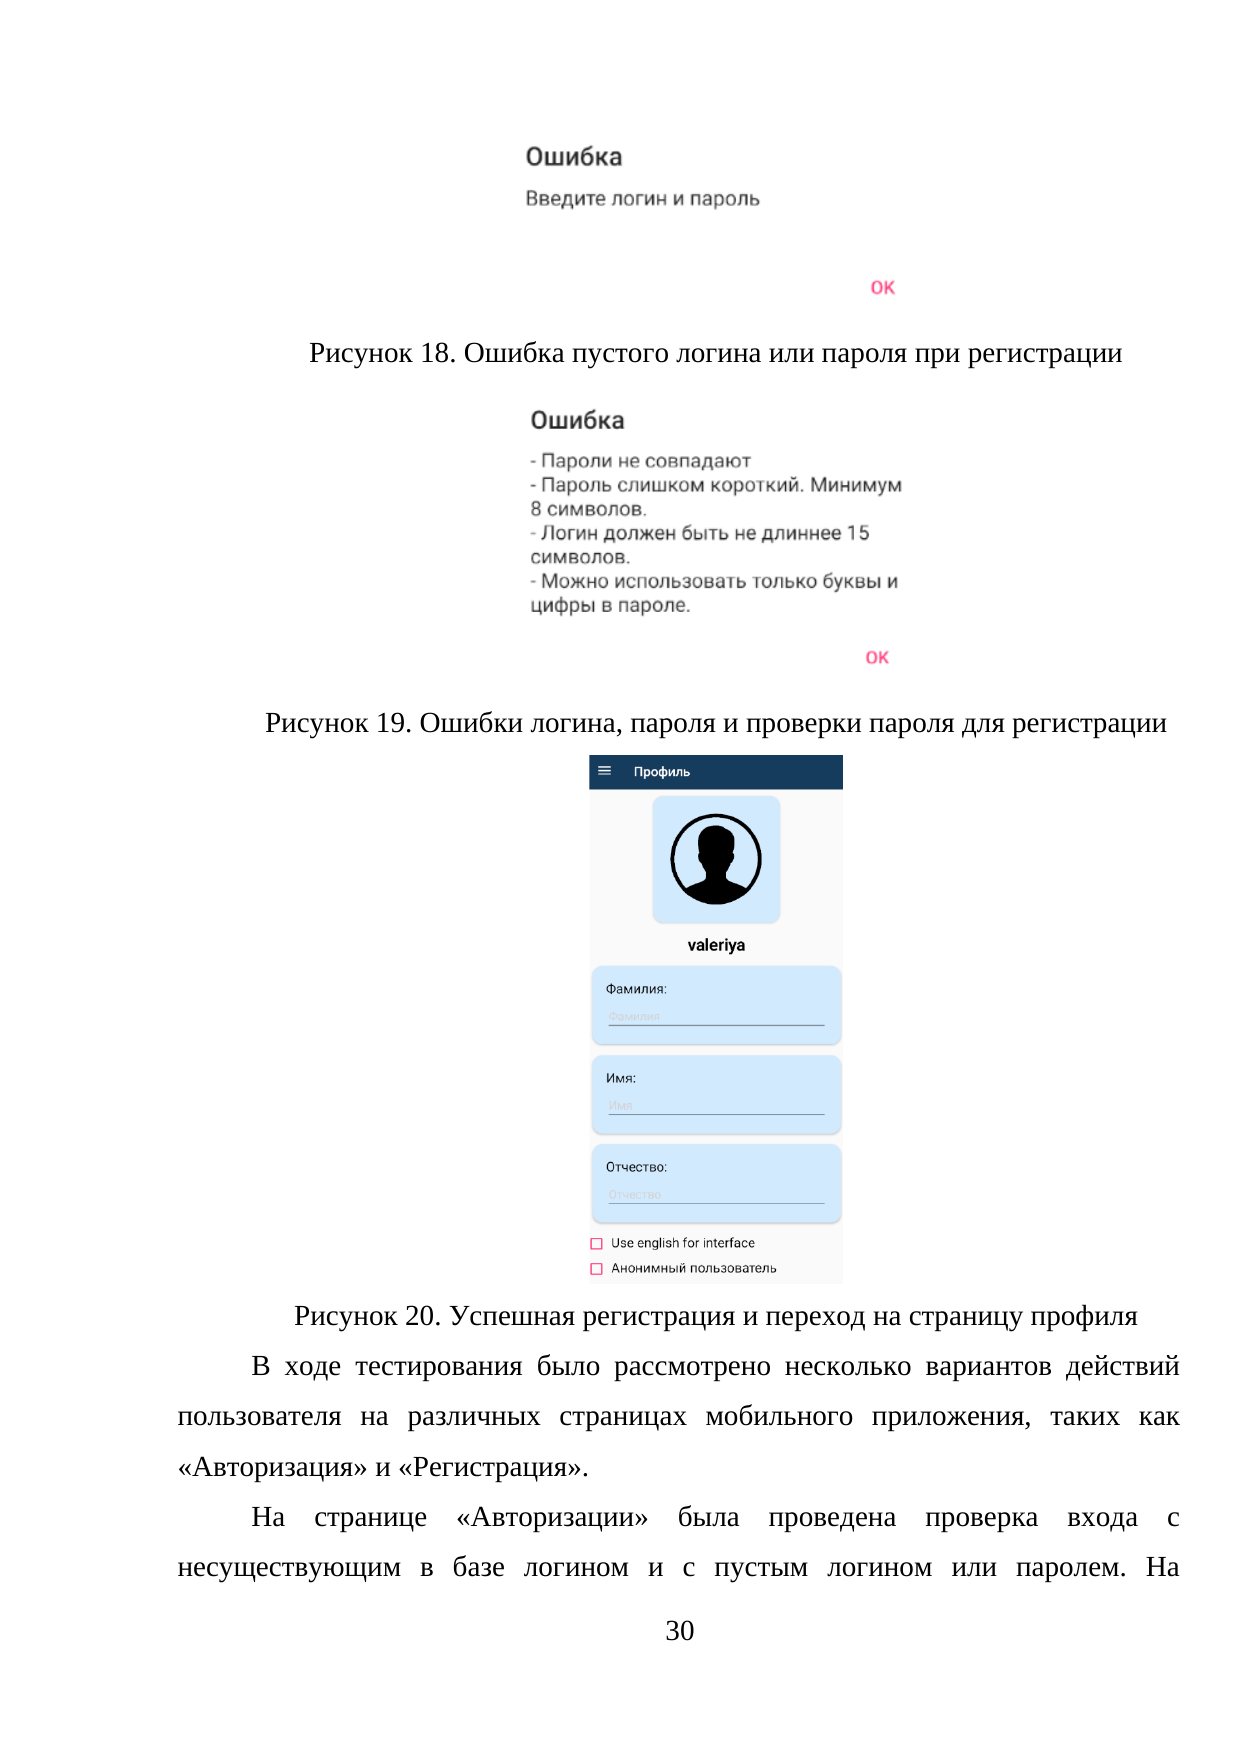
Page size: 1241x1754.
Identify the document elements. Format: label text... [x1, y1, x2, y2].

picture [505, 385, 928, 691]
text Рисунок 19. Ошибки логина, пароля и проверки пароля для регистрации [177, 705, 1181, 738]
text Рисунок 18. Ошибка пустого логина или пароля при регистрации [177, 335, 1181, 368]
text Рисунок 20. Успешная регистрация и переход на страницу профиля [177, 1298, 1181, 1331]
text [177, 1499, 1181, 1583]
picture [497, 118, 935, 321]
picture [589, 755, 843, 1284]
text В ходе тестирования было рассмотрено несколько вариантов действий пользователя на различных страницах мобильного приложения, таких как «Авторизация» и «Регистрация». [177, 1348, 1181, 1482]
